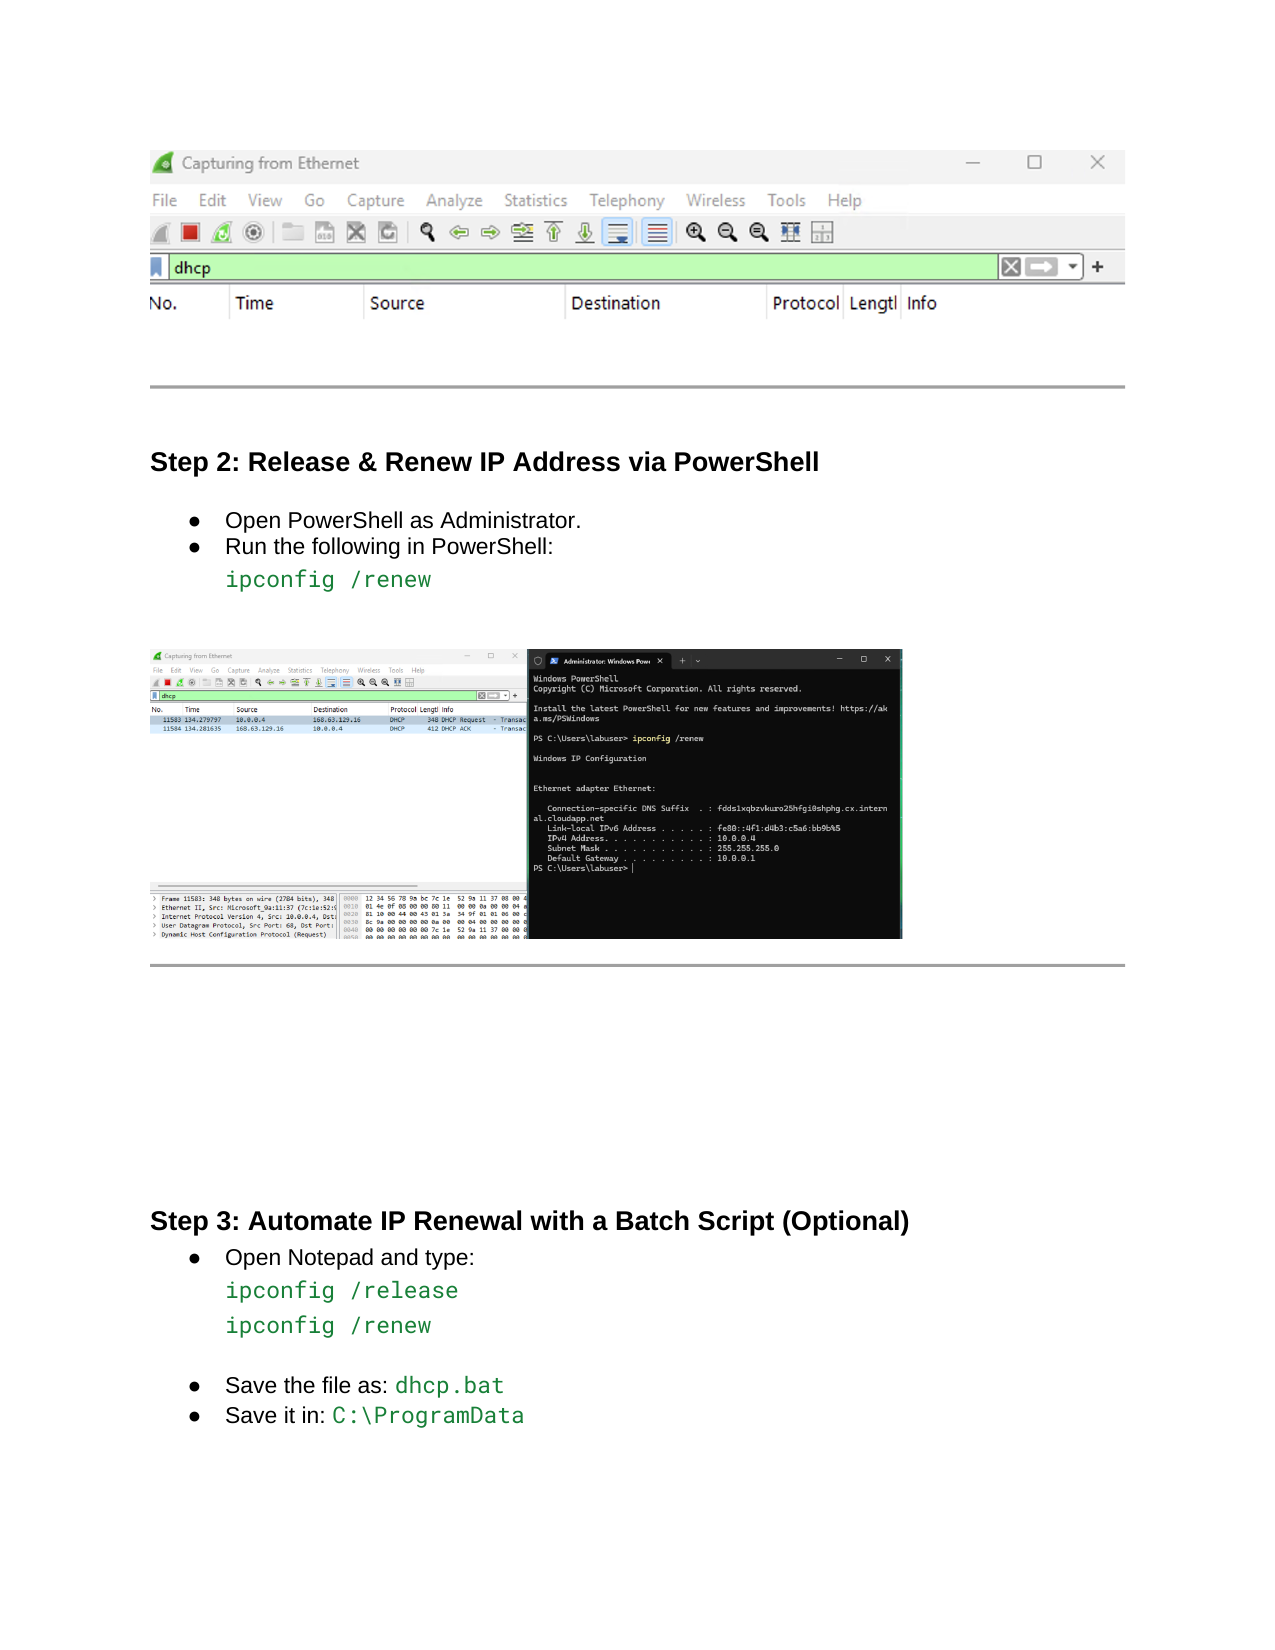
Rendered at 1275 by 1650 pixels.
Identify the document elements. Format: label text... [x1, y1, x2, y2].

picture [150, 649, 903, 939]
list Open PowerShell as Administrator. [187, 507, 1125, 533]
picture [150, 150, 1125, 361]
text ipconfig /renew [225, 1309, 1125, 1340]
text Step 2: Release & Renew IP Address via PowerShell [150, 446, 1125, 477]
list Save the file as: dhcp.bat [187, 1369, 1125, 1399]
list Open Notepad and type: ipconfig /release [187, 1244, 1125, 1305]
list Run the following in PowerShell: [187, 533, 1125, 559]
subtitle Step 3: Automate IP Renewal with a Batch Script (Optional) [150, 1204, 1125, 1236]
text ipconfig /renew [225, 563, 1125, 593]
list Save it in: C:\ProgramData [187, 1399, 1125, 1430]
